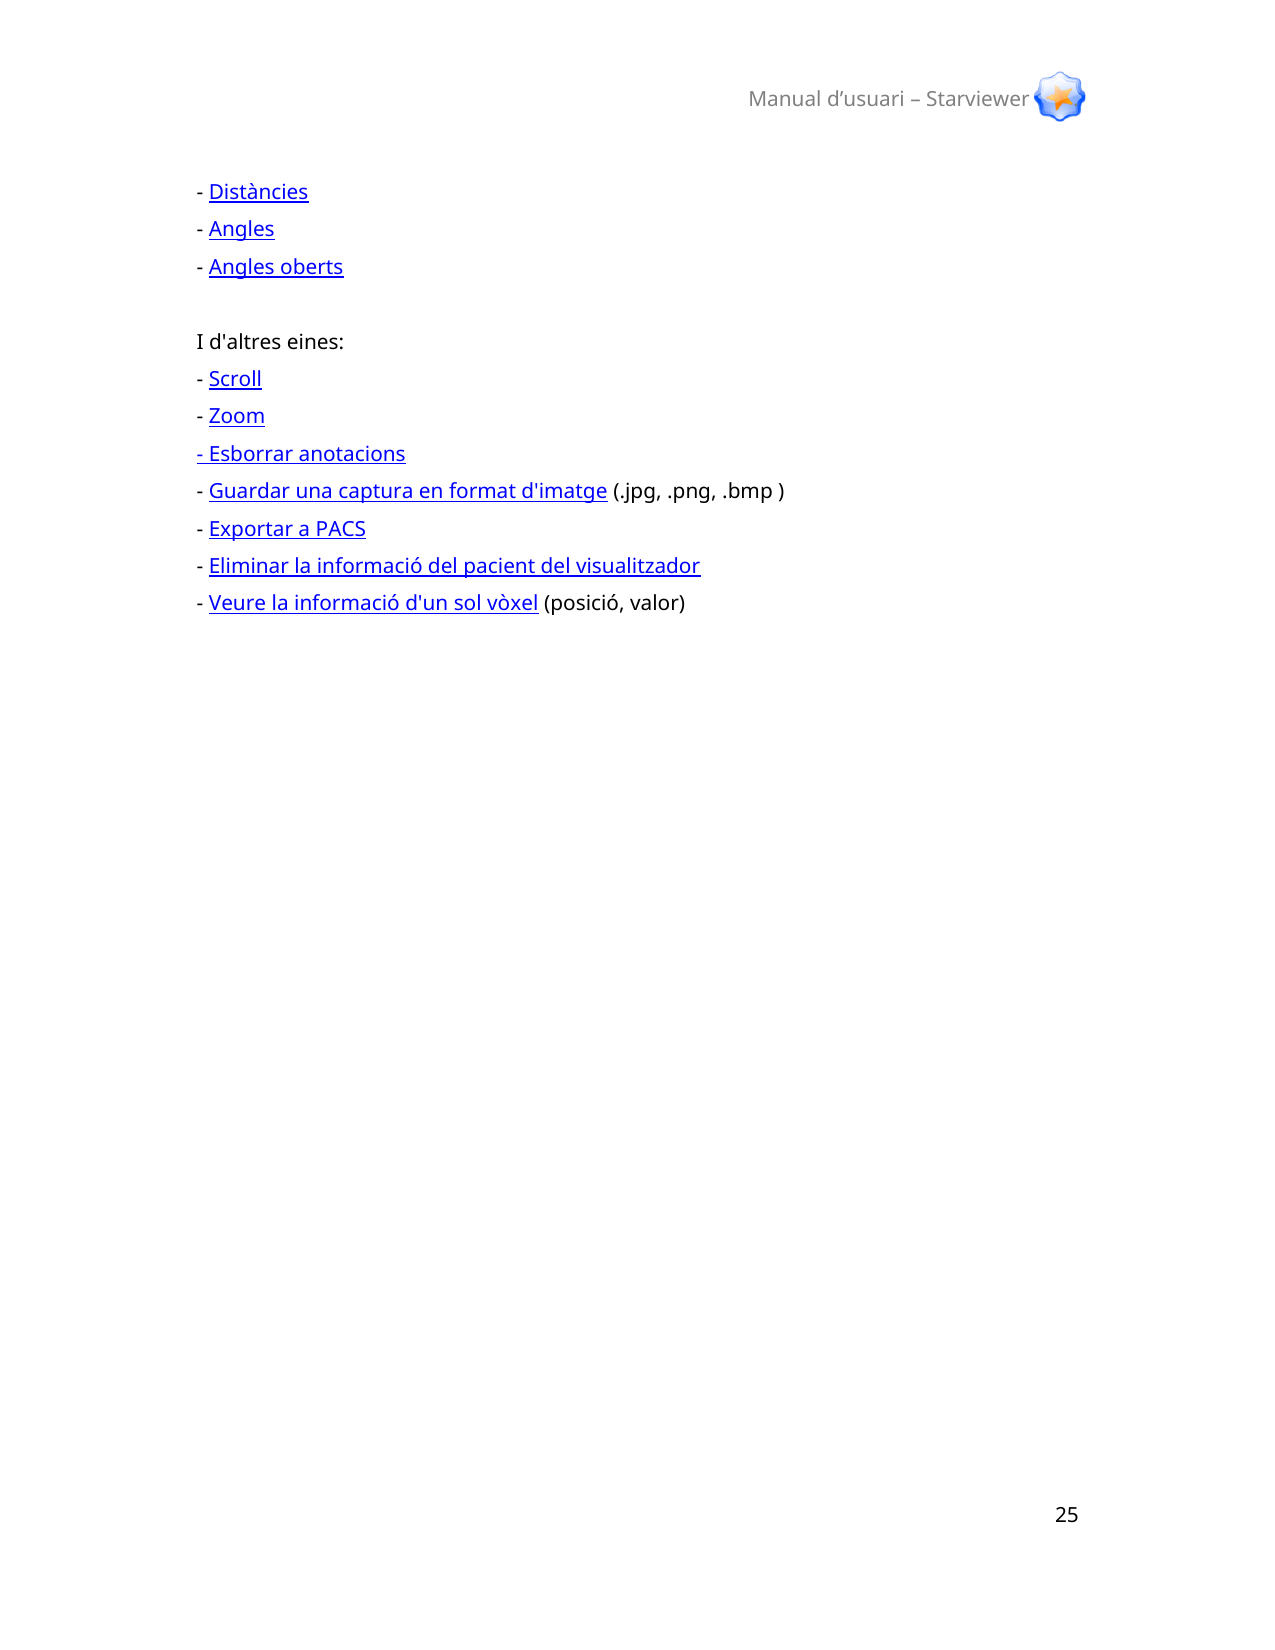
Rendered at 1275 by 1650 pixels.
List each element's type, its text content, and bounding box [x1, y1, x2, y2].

text - Veure la informació d'un sol vòxel (posició, valor) [196, 588, 1078, 617]
text - Angles oberts [196, 252, 1078, 280]
text - Esborrar anotacions [196, 439, 1078, 467]
text - Scroll [196, 364, 1078, 393]
text - Distàncies [196, 177, 1078, 206]
text - Angles [196, 214, 1078, 243]
picture [1033, 71, 1086, 122]
text - Exportar a PACS [196, 514, 1078, 542]
text - Guardar una captura en format d'imatge (.jpg, .png, .bmp ) [196, 476, 1078, 505]
text - Eliminar la informació del pacient del visualitzador [196, 551, 1078, 579]
text - Zoom [196, 402, 1078, 430]
text I d'altres eines: [196, 327, 1078, 355]
